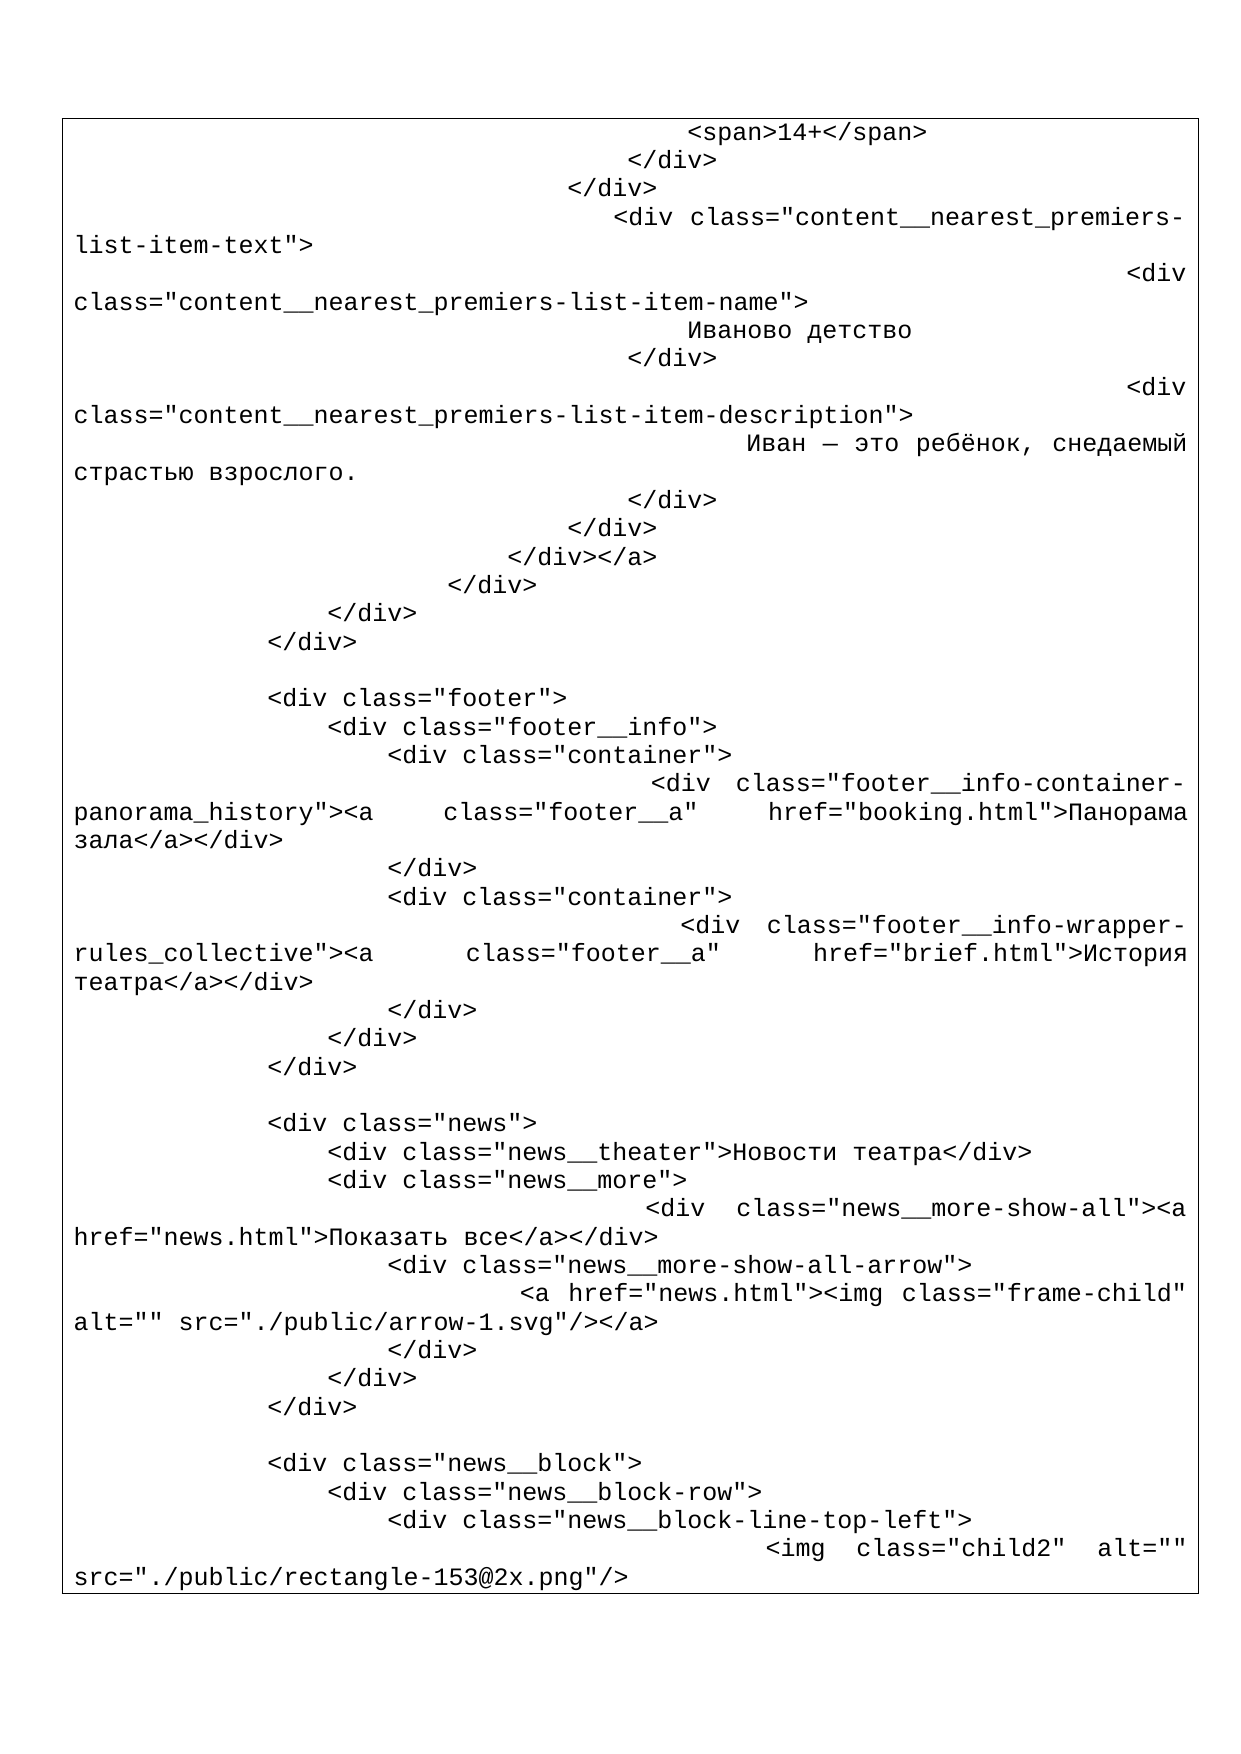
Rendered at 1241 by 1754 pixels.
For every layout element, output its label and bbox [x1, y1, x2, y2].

table_header [63, 119, 1198, 1592]
